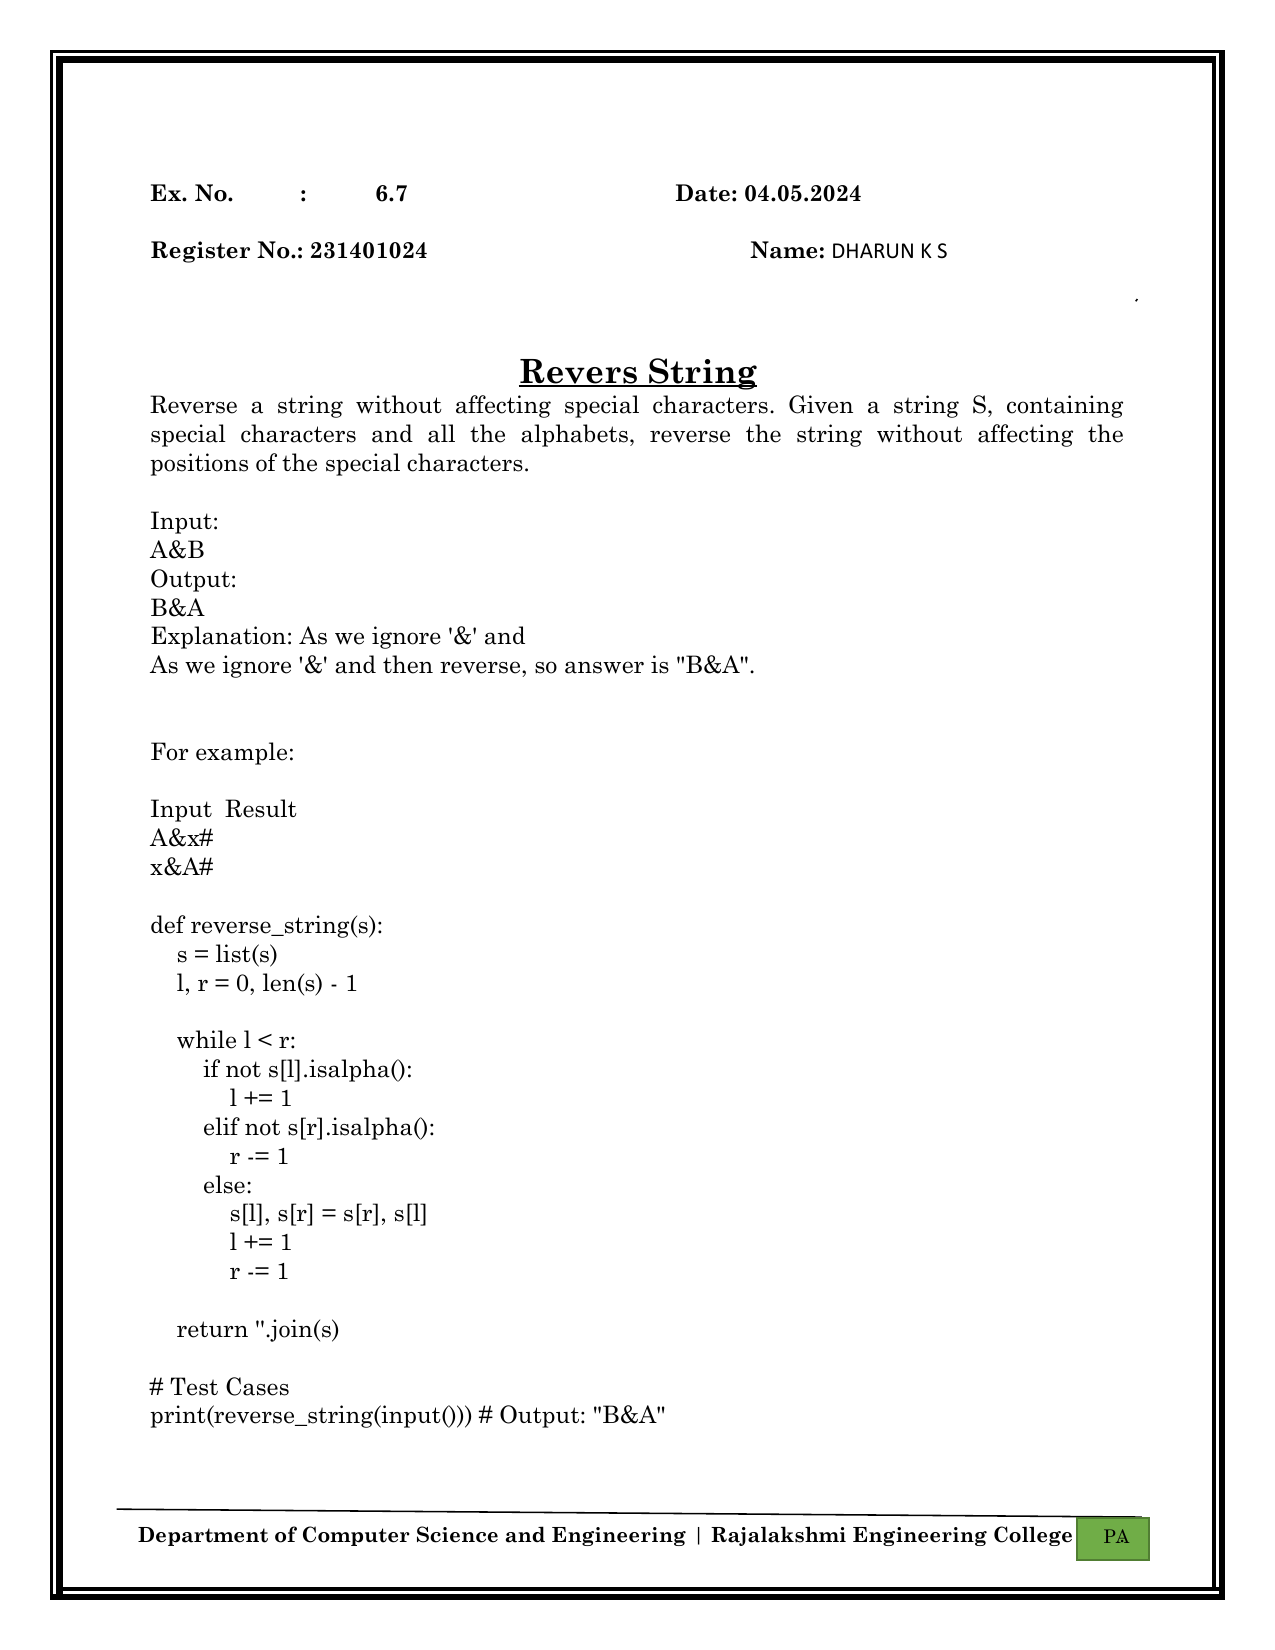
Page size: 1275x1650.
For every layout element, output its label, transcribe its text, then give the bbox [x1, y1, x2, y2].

text Input: [150, 506, 1125, 534]
text For example: [150, 737, 1125, 765]
text A&x# [150, 823, 1125, 852]
text Revers String [150, 350, 1125, 390]
text r -= 1 [150, 1141, 1125, 1169]
text As we ignore '&' and then reverse, so answer is "B&A". [150, 650, 1125, 679]
text x&A# [150, 852, 1125, 881]
text def reverse_string(s): [150, 910, 1125, 938]
text Explanation: As we ignore '&' and [150, 621, 1125, 650]
text l += 1 [150, 1083, 1125, 1112]
text return ''.join(s) [150, 1314, 1125, 1342]
text l += 1 [150, 1227, 1125, 1256]
text A&B [150, 534, 1125, 563]
text Ex. No. : 6.7 Date: 04.05.2024 [150, 179, 1125, 207]
text Output: [150, 563, 1125, 592]
text l, r = 0, len(s) - 1 [150, 967, 1125, 996]
text Input Result [150, 794, 1125, 823]
text s = list(s) [150, 938, 1125, 967]
text s[l], s[r] = s[r], s[l] [150, 1198, 1125, 1227]
text else: [150, 1169, 1125, 1198]
text Register No.: 231401024 Name: DHARUN K S [150, 236, 1125, 264]
text while l < r: [150, 1025, 1125, 1054]
text r -= 1 [150, 1256, 1125, 1285]
text print(reverse_string(input())) # Output: "B&A" [150, 1400, 1125, 1429]
text if not s[l].isalpha(): [150, 1054, 1125, 1083]
text # Test Cases [150, 1371, 1125, 1400]
text B&A [150, 592, 1125, 621]
text elif not s[r].isalpha(): [150, 1112, 1125, 1141]
text Reverse a string without affecting special characters. Given a string S, containing special characters and all the alphabets, reverse the string without affecting the positions of the special characters. [150, 390, 1125, 477]
